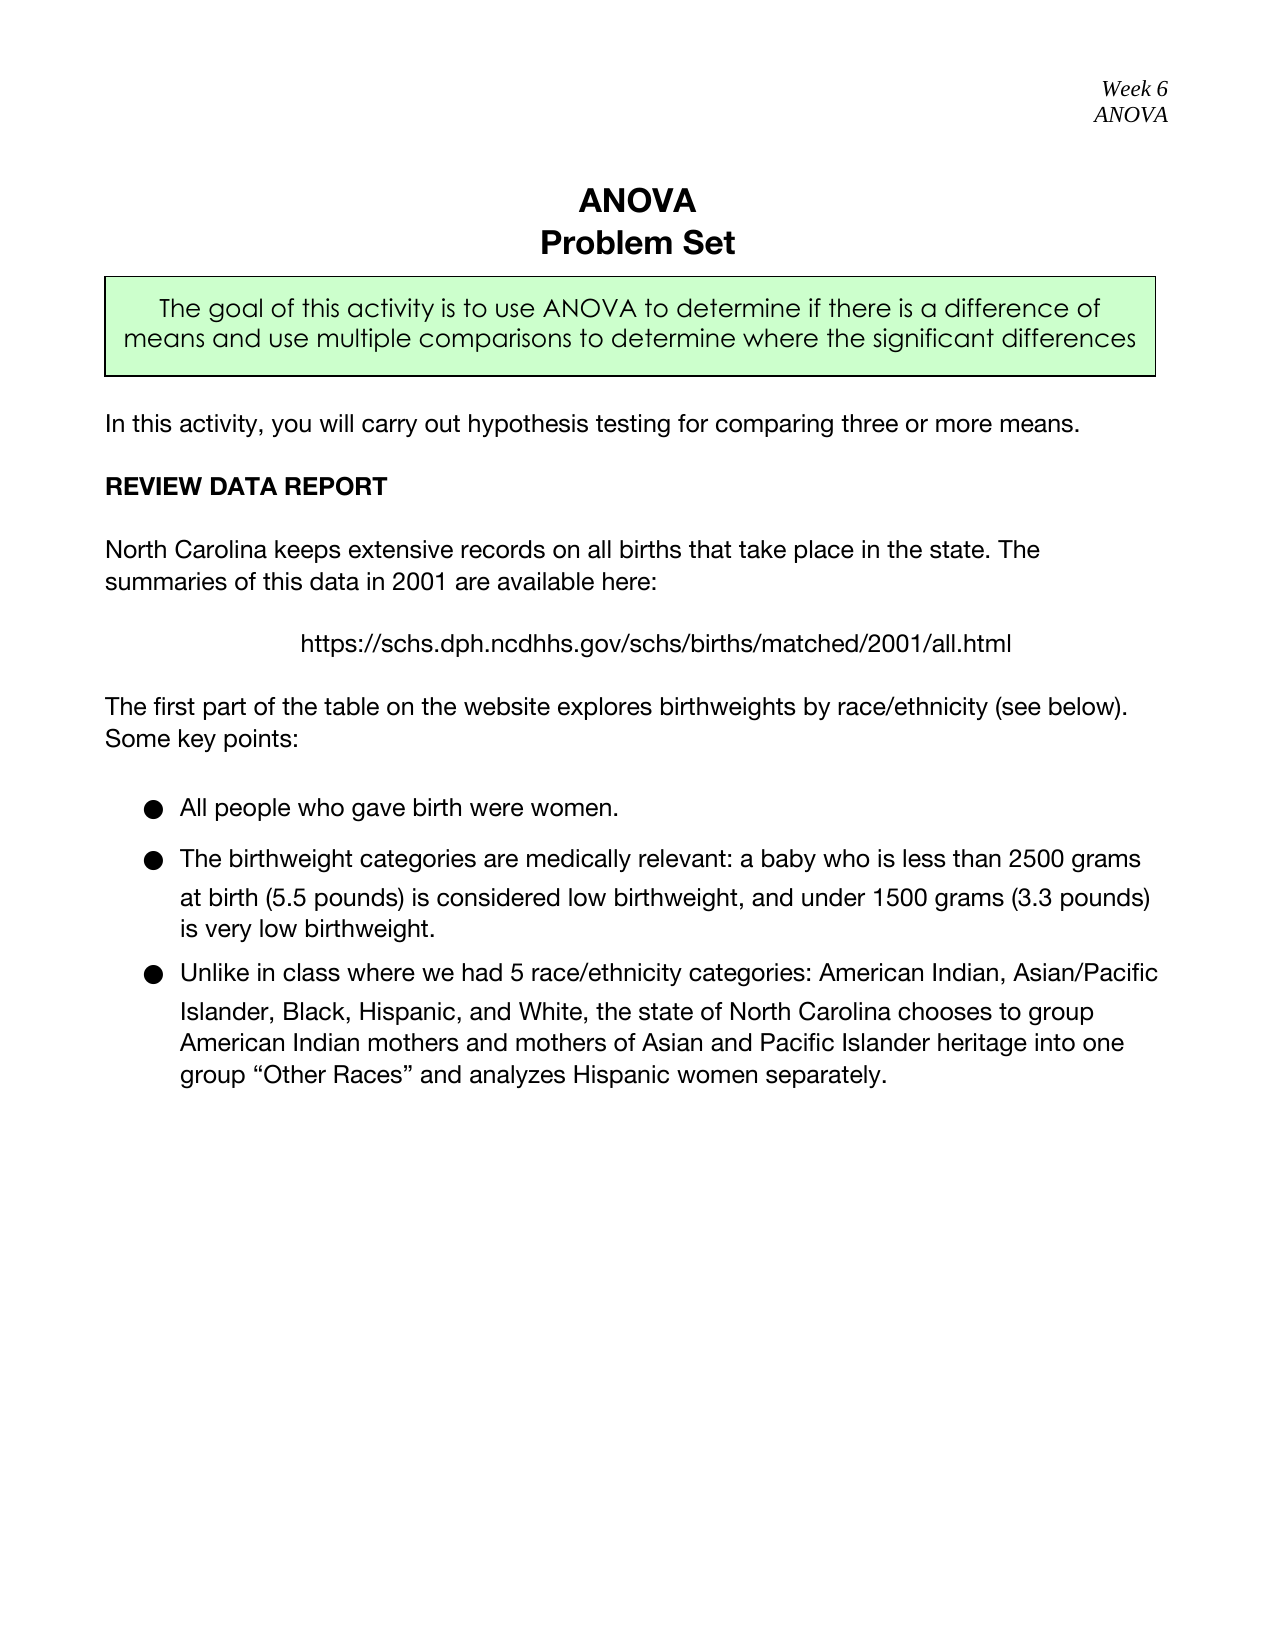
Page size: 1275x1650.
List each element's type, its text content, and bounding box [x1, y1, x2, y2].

text The first part of the table on the website explores birthweights by race/ethnicity (see below). Some key points: [105, 691, 1170, 754]
list All people who gave birth were women. [142, 779, 1170, 831]
text ANOVA [105, 180, 1170, 222]
text Problem Set [105, 222, 1170, 264]
text https://schs.dph.ncdhhs.gov/schs/births/matched/2001/all.html [142, 628, 1170, 660]
text North Carolina keeps extensive records on all births that take place in the state. The summaries of this data in 2001 are available here: [105, 534, 1170, 597]
text REVIEW DATA REPORT [105, 471, 1170, 503]
list Unlike in class where we had 5 race/ethnicity categories: American Indian, Asian/Pacific Islander, Black, Hispanic, and White, the state of North Carolina chooses to group American Indian mothers and mothers of Asian and Pacific Islander heritage into one group “Other Races” and analyzes Hispanic women separately. [142, 945, 1170, 1090]
text In this activity, you will carry out hypothesis testing for comparing three or more means. [105, 408, 1170, 440]
list The birthweight categories are medically relevant: a baby who is less than 2500 grams at birth (5.5 pounds) is considered low birthweight, and under 1500 grams (3.3 pounds) is very low birthweight. [142, 831, 1170, 945]
